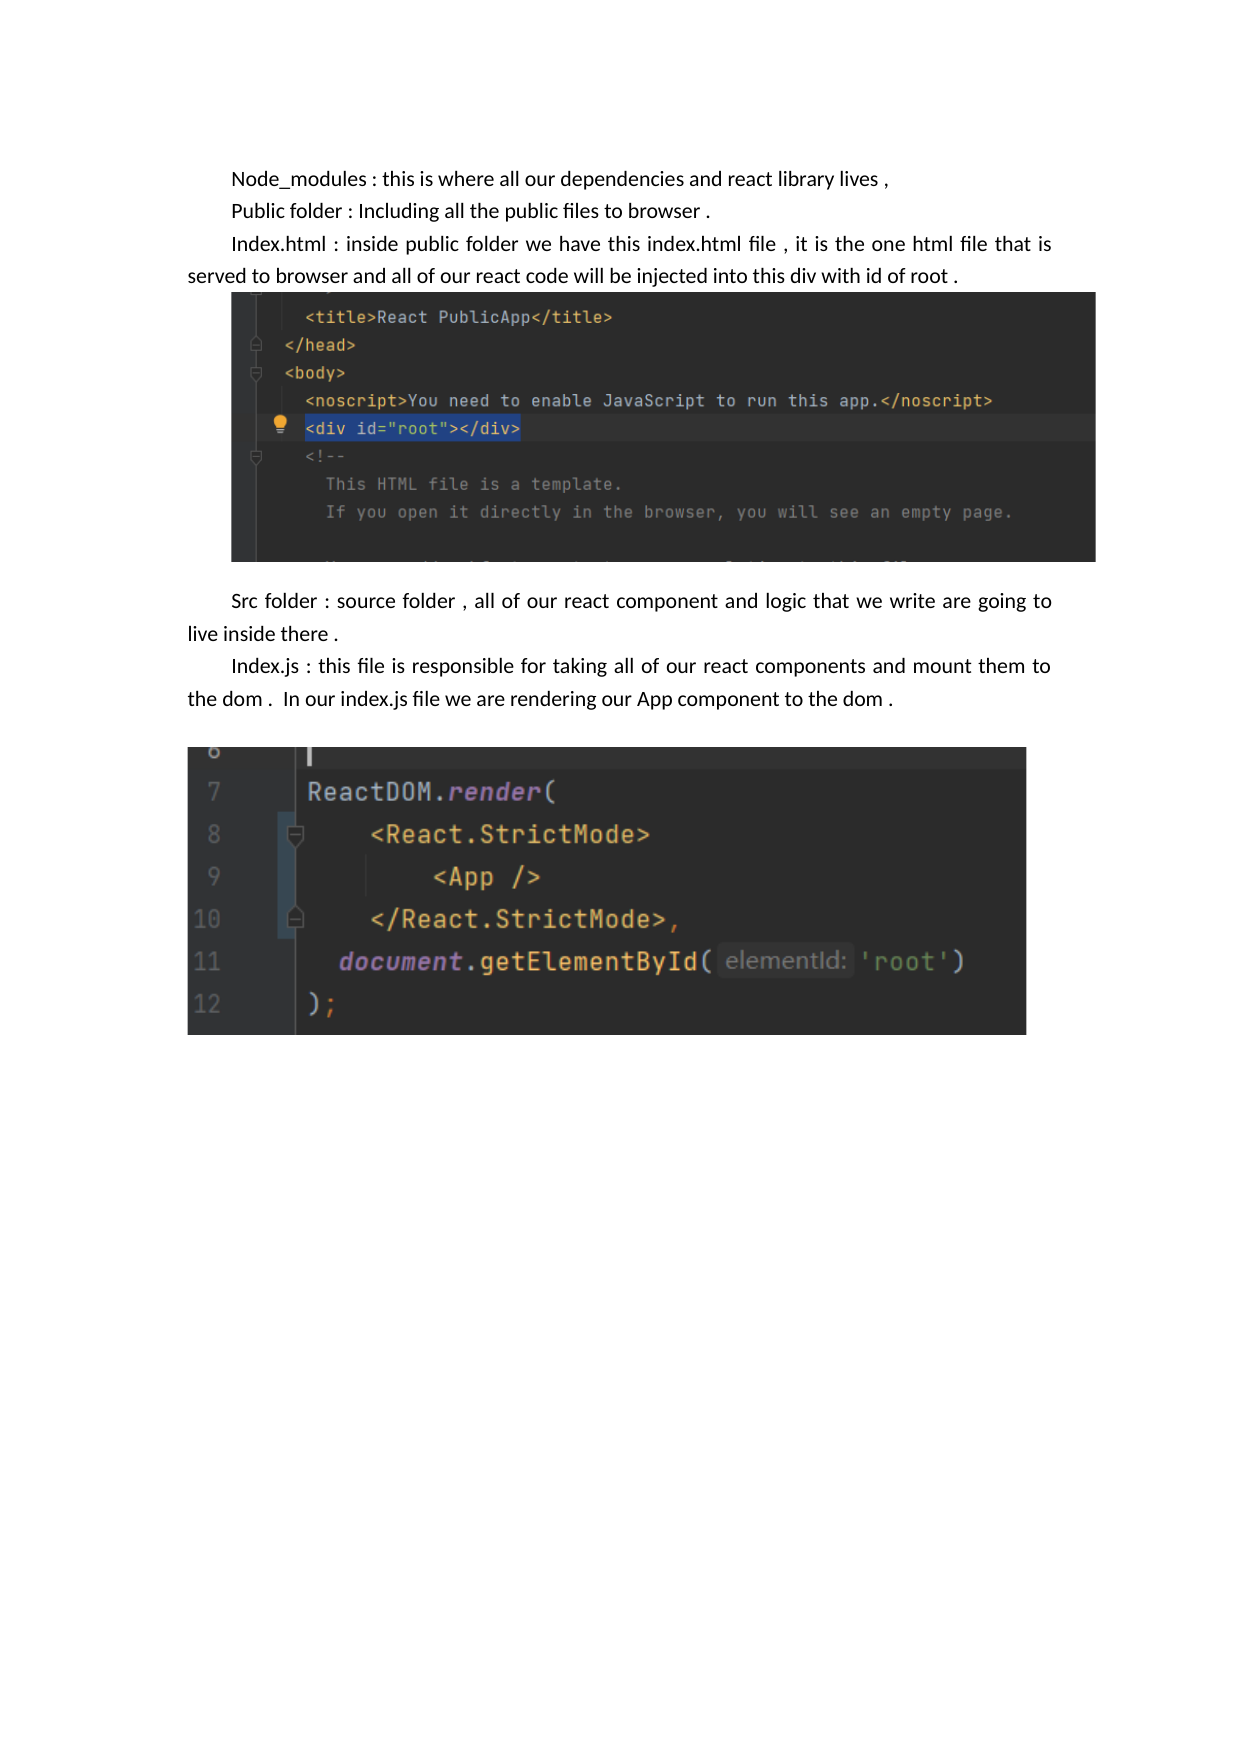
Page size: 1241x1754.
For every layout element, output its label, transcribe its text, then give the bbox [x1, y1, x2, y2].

text Index.js : this file is responsible for taking all of our react components and mount them to the dom . In our index.js file we are rendering our App component to the dom . [187, 649, 1053, 714]
text Src folder : source folder , all of our react component and logic that we write are going to live inside there . [187, 584, 1053, 649]
text Index.html : inside public folder we have this index.html file , it is the one html file that is served to browser and all of our react code will be injected into this div with id of root . [187, 227, 1053, 292]
picture [187, 747, 1027, 1035]
picture [231, 292, 1096, 562]
text Public folder : Including all the public files to browser . [187, 194, 1053, 227]
text Node_modules : this is where all our dependencies and react library lives , [187, 162, 1053, 194]
